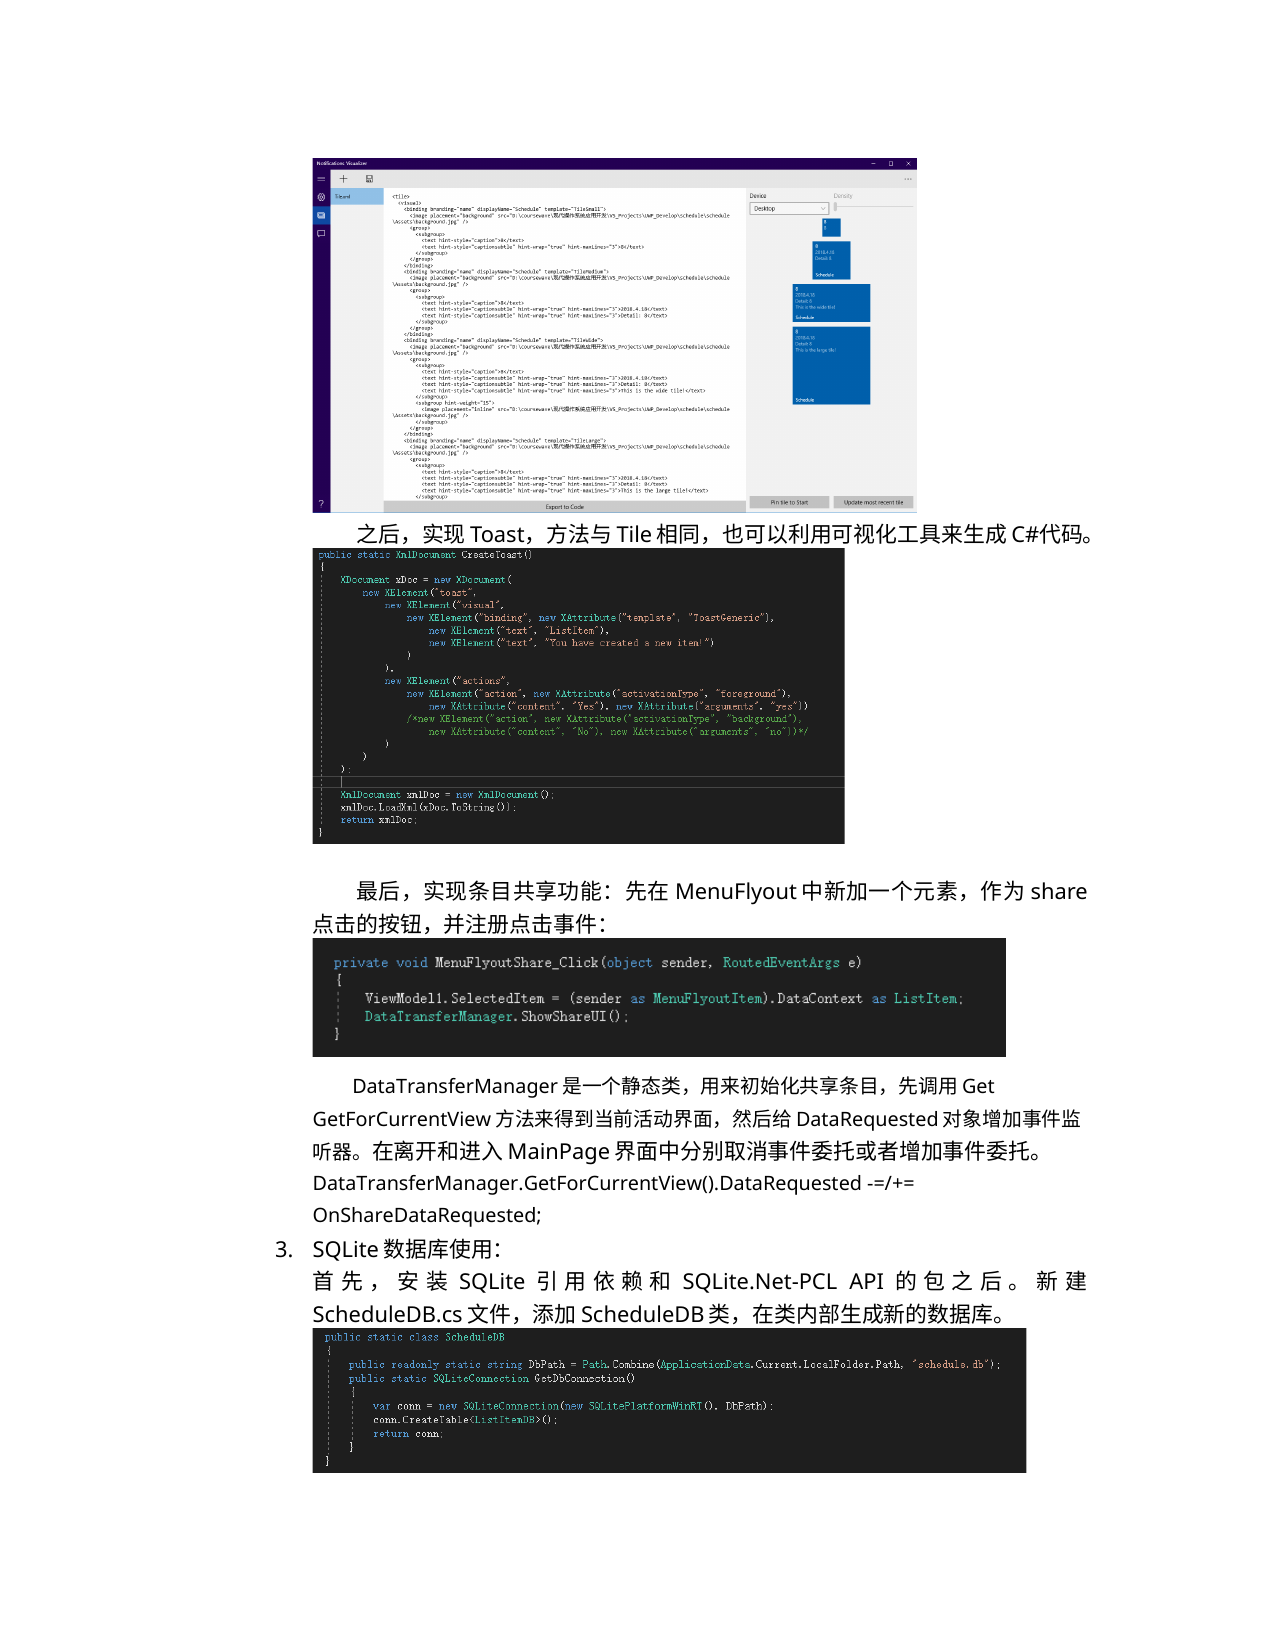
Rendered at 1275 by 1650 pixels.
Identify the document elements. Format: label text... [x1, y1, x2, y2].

list DataTransferManager是一个静态类，用来初始化共享条目，先调用Get GetForCurrentView方法来得到当前活动界面，然后给DataRequested对象增加事件监听器。在离开和进入MainPage界面中分别取消事件委托或者增加事件委托。DataTransferManager.GetForCurrentView().DataRequested -=/+= OnShareDataRequested; [312, 1069, 1087, 1231]
picture [312, 938, 1006, 1057]
list 之后，实现Toast，方法与Tile相同，也可以利用可视化工具来生成C#代码。 [312, 516, 1087, 549]
picture [312, 548, 845, 844]
list SQLite数据库使用： [275, 1231, 1087, 1264]
picture [312, 158, 917, 513]
picture [312, 1328, 1027, 1473]
list 首先，安装SQLite引用依赖和SQLite.Net-PCL API的包之后。新建ScheduleDB.cs文件，添加ScheduleDB类，在类内部生成新的数据库。 [312, 1264, 1087, 1329]
list 最后，实现条目共享功能：先在MenuFlyout中新加一个元素，作为share点击的按钮，并注册点击事件： [312, 874, 1087, 939]
